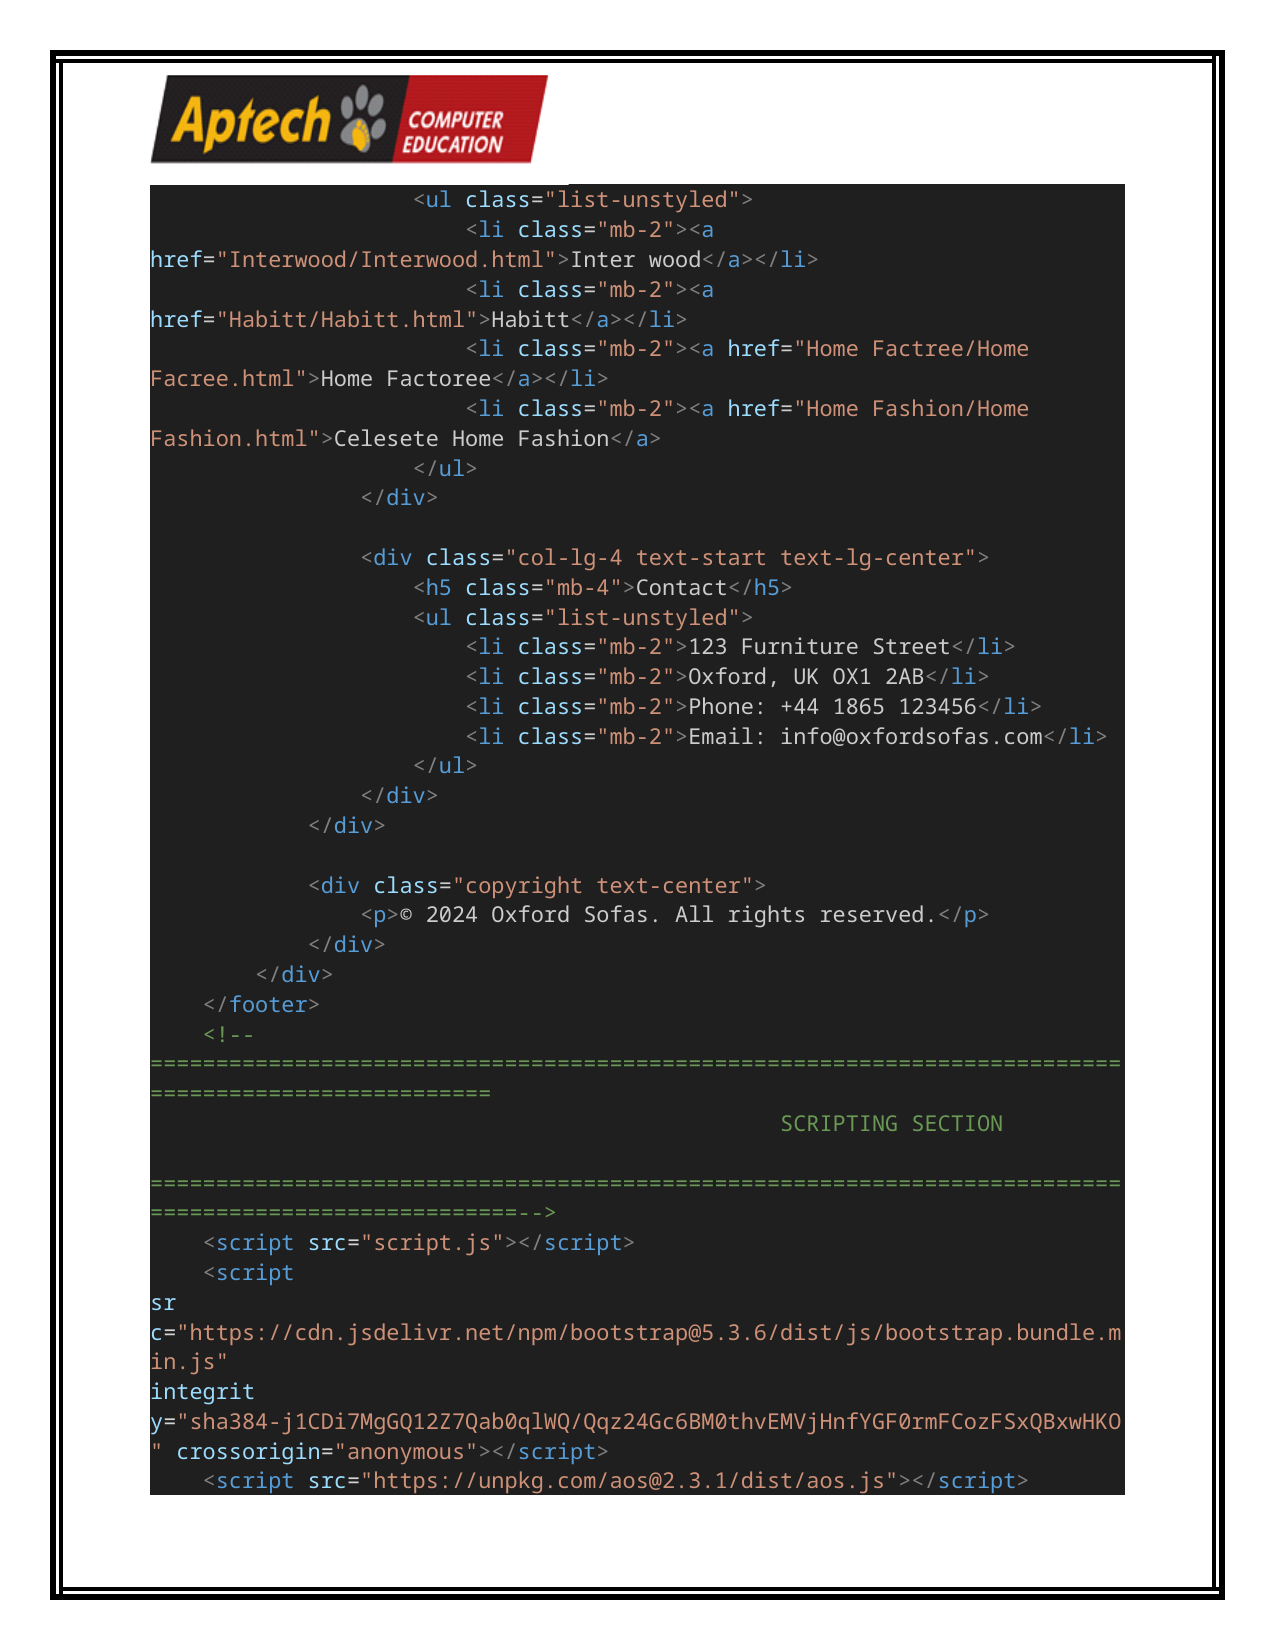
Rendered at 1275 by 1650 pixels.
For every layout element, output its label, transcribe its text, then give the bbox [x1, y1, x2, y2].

text </ul> [150, 750, 1125, 780]
text <li class="mb-2"><a href="Interwood/Interwood.html">Inter wood</a></li> [150, 214, 1125, 274]
text </div> [150, 482, 1125, 512]
text <li class="mb-2"><a href="Home Factree/Home Facree.html">Home Factoree</a></li> [150, 333, 1125, 393]
text <!-- ==================================================================================================== [150, 1018, 1125, 1108]
text <div class="copyright text-center"> [150, 869, 1125, 899]
text <ul class="list-unstyled"> [150, 184, 1125, 214]
text <li class="mb-2">Phone: +44 1865 123456</li> [150, 691, 1125, 721]
text <li class="mb-2">Email: info@oxfordsofas.com</li> [150, 721, 1125, 750]
text <li class="mb-2">Oxford, UK OX1 2AB</li> [150, 661, 1125, 691]
text </div> [150, 929, 1125, 959]
text </div> [150, 959, 1125, 989]
text <script src="https://cdn.jsdelivr.net/npm/bootstrap@5.3.6/dist/js/bootstrap.bundle.min.js" integrity="sha384-j1CDi7MgGQ12Z7Qab0qlWQ/Qqz24Gc6BM0thvEMVjHnfYGF0rmFCozFSxQBxwHKO" crossorigin="anonymous"></script> [150, 1257, 1125, 1465]
text <h5 class="mb-4">Contact</h5> [150, 572, 1125, 601]
text <li class="mb-2">123 Furniture Street</li> [150, 631, 1125, 661]
text <li class="mb-2"><a href="Habitt/Habitt.html">Habitt</a></li> [150, 274, 1125, 333]
text SCRIPTING SECTION [150, 1108, 1125, 1138]
text ======================================================================================================--> [150, 1138, 1125, 1227]
picture [150, 75, 569, 185]
text <script src="script.js"></script> [150, 1227, 1125, 1257]
text </div> [150, 810, 1125, 840]
text <li class="mb-2"><a href="Home Fashion/Home Fashion.html">Celesete Home Fashion</a> [150, 393, 1125, 452]
text </ul> [150, 452, 1125, 482]
text <ul class="list-unstyled"> [150, 601, 1125, 631]
text <p>© 2024 Oxford Sofas. All rights reserved.</p> [150, 899, 1125, 929]
text <div class="col-lg-4 text-start text-lg-center"> [150, 542, 1125, 572]
text </footer> [150, 989, 1125, 1018]
text </div> [150, 780, 1125, 810]
text <script src="https://unpkg.com/aos@2.3.1/dist/aos.js"></script> [150, 1465, 1125, 1495]
